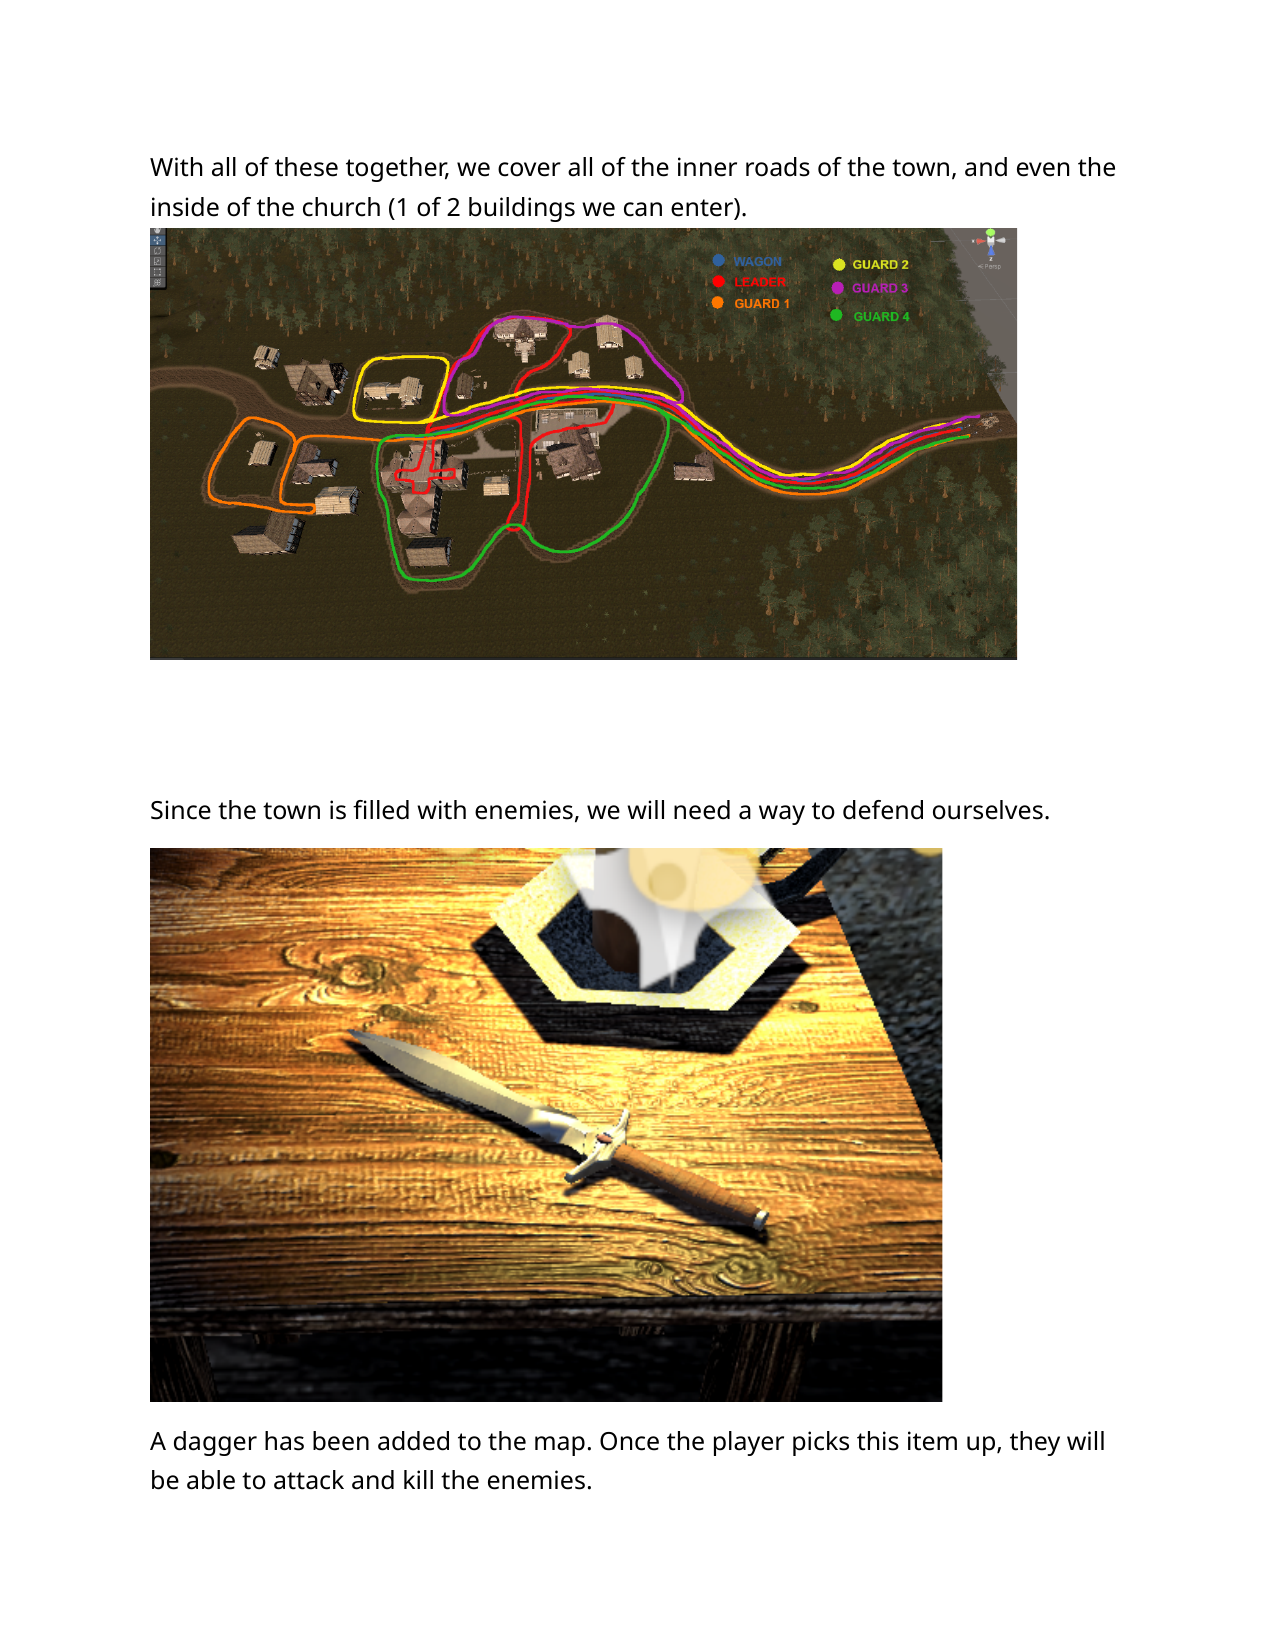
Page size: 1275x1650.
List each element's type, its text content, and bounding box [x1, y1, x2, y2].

text Since the town is filled with enemies, we will need a way to defend ourselves. [150, 793, 1125, 827]
text A dagger has been added to the map. Once the player picks this item up, they will be able to attack and kill the enemies. [150, 1424, 1125, 1497]
picture [150, 848, 943, 1402]
picture [150, 228, 1018, 660]
